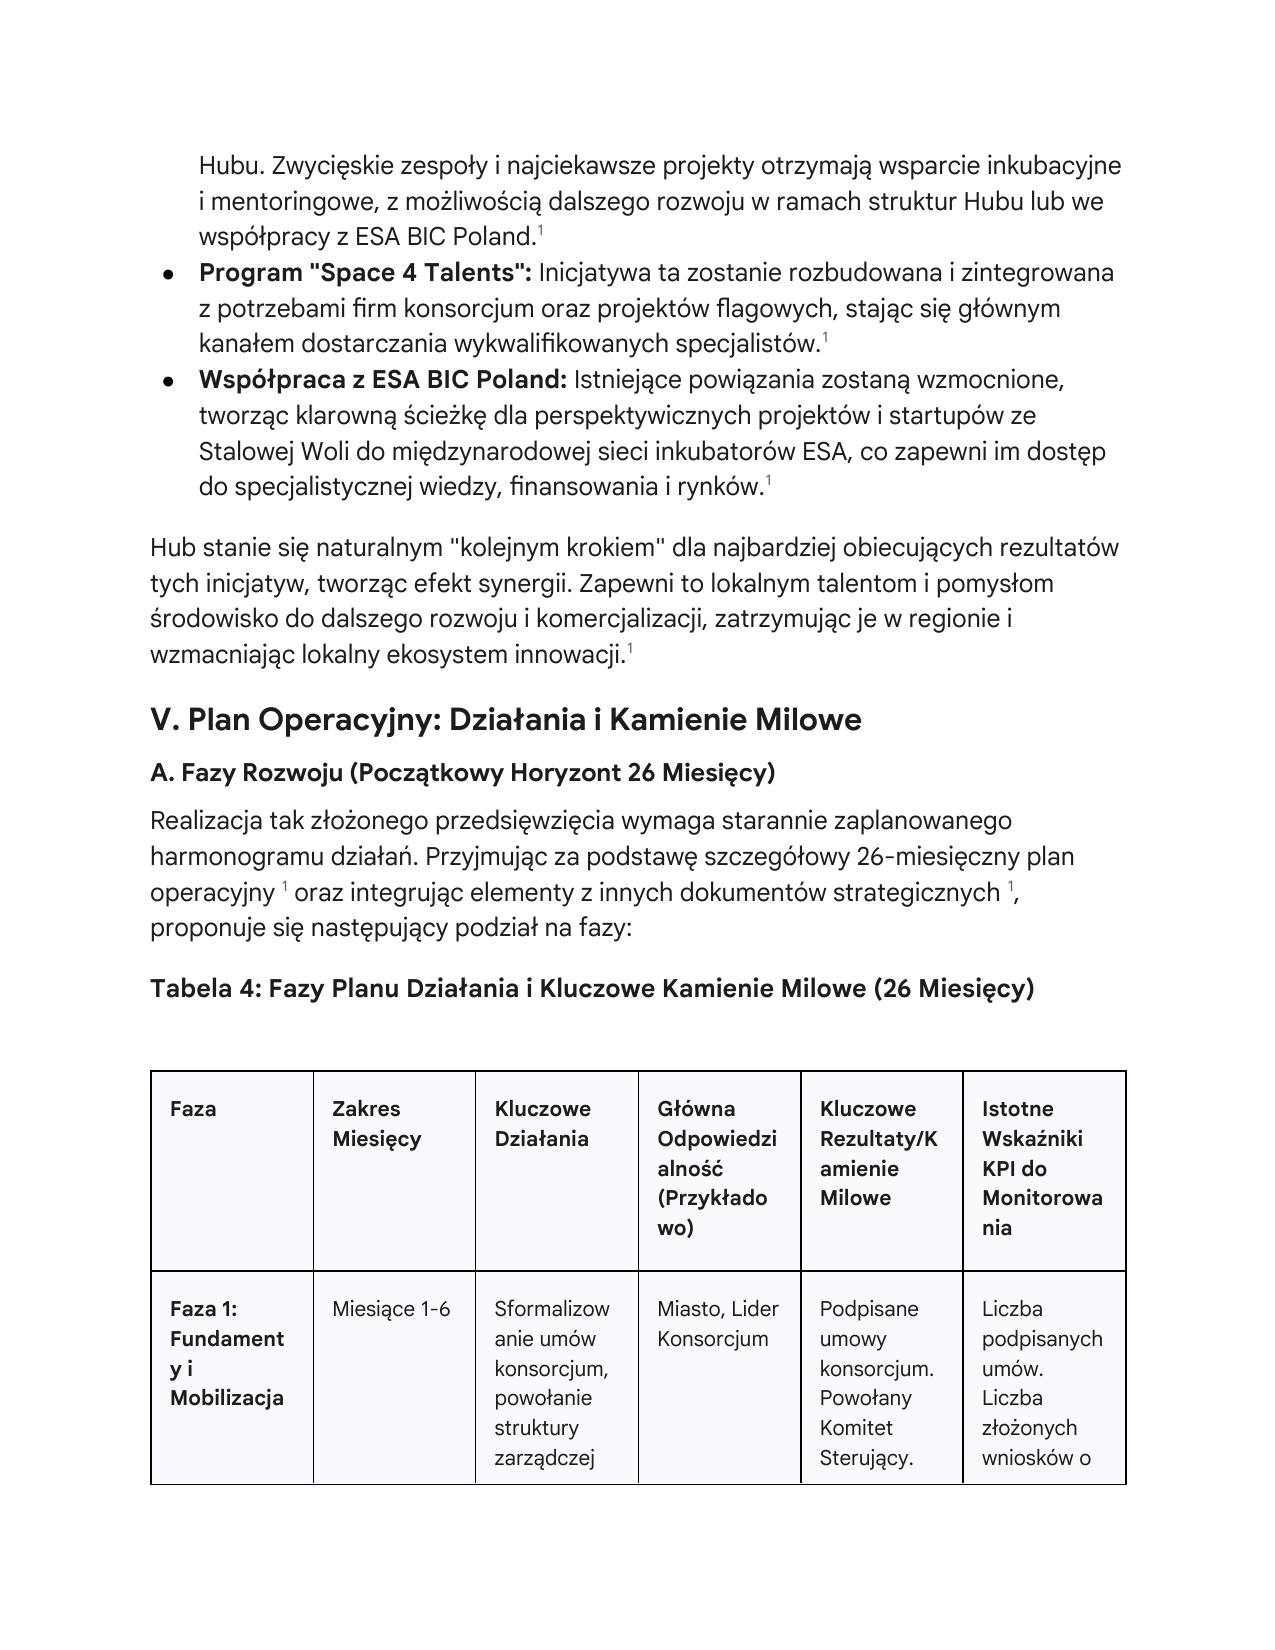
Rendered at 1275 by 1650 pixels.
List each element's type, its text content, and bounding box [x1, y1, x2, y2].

text Realizacja tak złożonego przedsięwzięcia wymaga starannie zaplanowanego harmonogramu działań. Przyjmując za podstawę szczegółowy 26-miesięczny plan operacyjny 1 oraz integrując elementy z innych dokumentów strategicznych 1, proponuje się następujący podział na fazy: [150, 806, 1125, 944]
list Współpraca z ESA BIC Poland: Istniejące powiązania zostaną wzmocnione, tworząc klarowną ścieżkę dla perspektywicznych projektów i startupów ze Stalowej Woli do międzynarodowej sieci inkubatorów ESA, co zapewni im dostęp do specjalistycznej wiedzy, finansowania i rynków.1 [161, 364, 1125, 503]
table_header Kluczowe Działania [476, 1072, 638, 1270]
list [161, 150, 1125, 253]
text Hub stanie się naturalnym "kolejnym krokiem" dla najbardziej obiecujących rezultatów tych inicjatyw, tworząc efekt synergii. Zapewni to lokalnym talentom i pomysłom środowisko do dalszego rozwoju i komercjalizacji, zatrzymując je w regionie i wzmacniając lokalny ekosystem innowacji.1 [150, 532, 1125, 671]
subtitle A. Fazy Rozwoju (Początkowy Horyzont 26 Miesięcy) [150, 757, 1125, 789]
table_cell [639, 1272, 800, 1483]
list Program "Space 4 Talents": Inicjatywa ta zostanie rozbudowana i zintegrowana z potrzebami firm konsorcjum oraz projektów flagowych, stając się głównym kanałem dostarczania wykwalifikowanych specjalistów.1 [161, 257, 1125, 360]
text Tabela 4: Fazy Planu Działania i Kluczowe Kamienie Milowe (26 Miesięcy) [150, 973, 1125, 1005]
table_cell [152, 1272, 313, 1483]
subtitle V. Plan Operacyjny: Działania i Kamienie Milowe [150, 700, 1125, 739]
table_header Zakres Miesięcy [314, 1072, 475, 1270]
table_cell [802, 1272, 962, 1483]
table_header Kluczowe Rezultaty/Kamienie Milowe [802, 1072, 962, 1270]
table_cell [964, 1272, 1125, 1483]
table_header Główna Odpowiedzialność (Przykładowo) [639, 1072, 800, 1270]
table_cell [476, 1272, 638, 1483]
table_header Istotne Wskaźniki KPI do Monitorowania [964, 1072, 1125, 1270]
table_header Faza [152, 1072, 313, 1270]
table_cell Miesiące 1-6 [314, 1272, 475, 1483]
